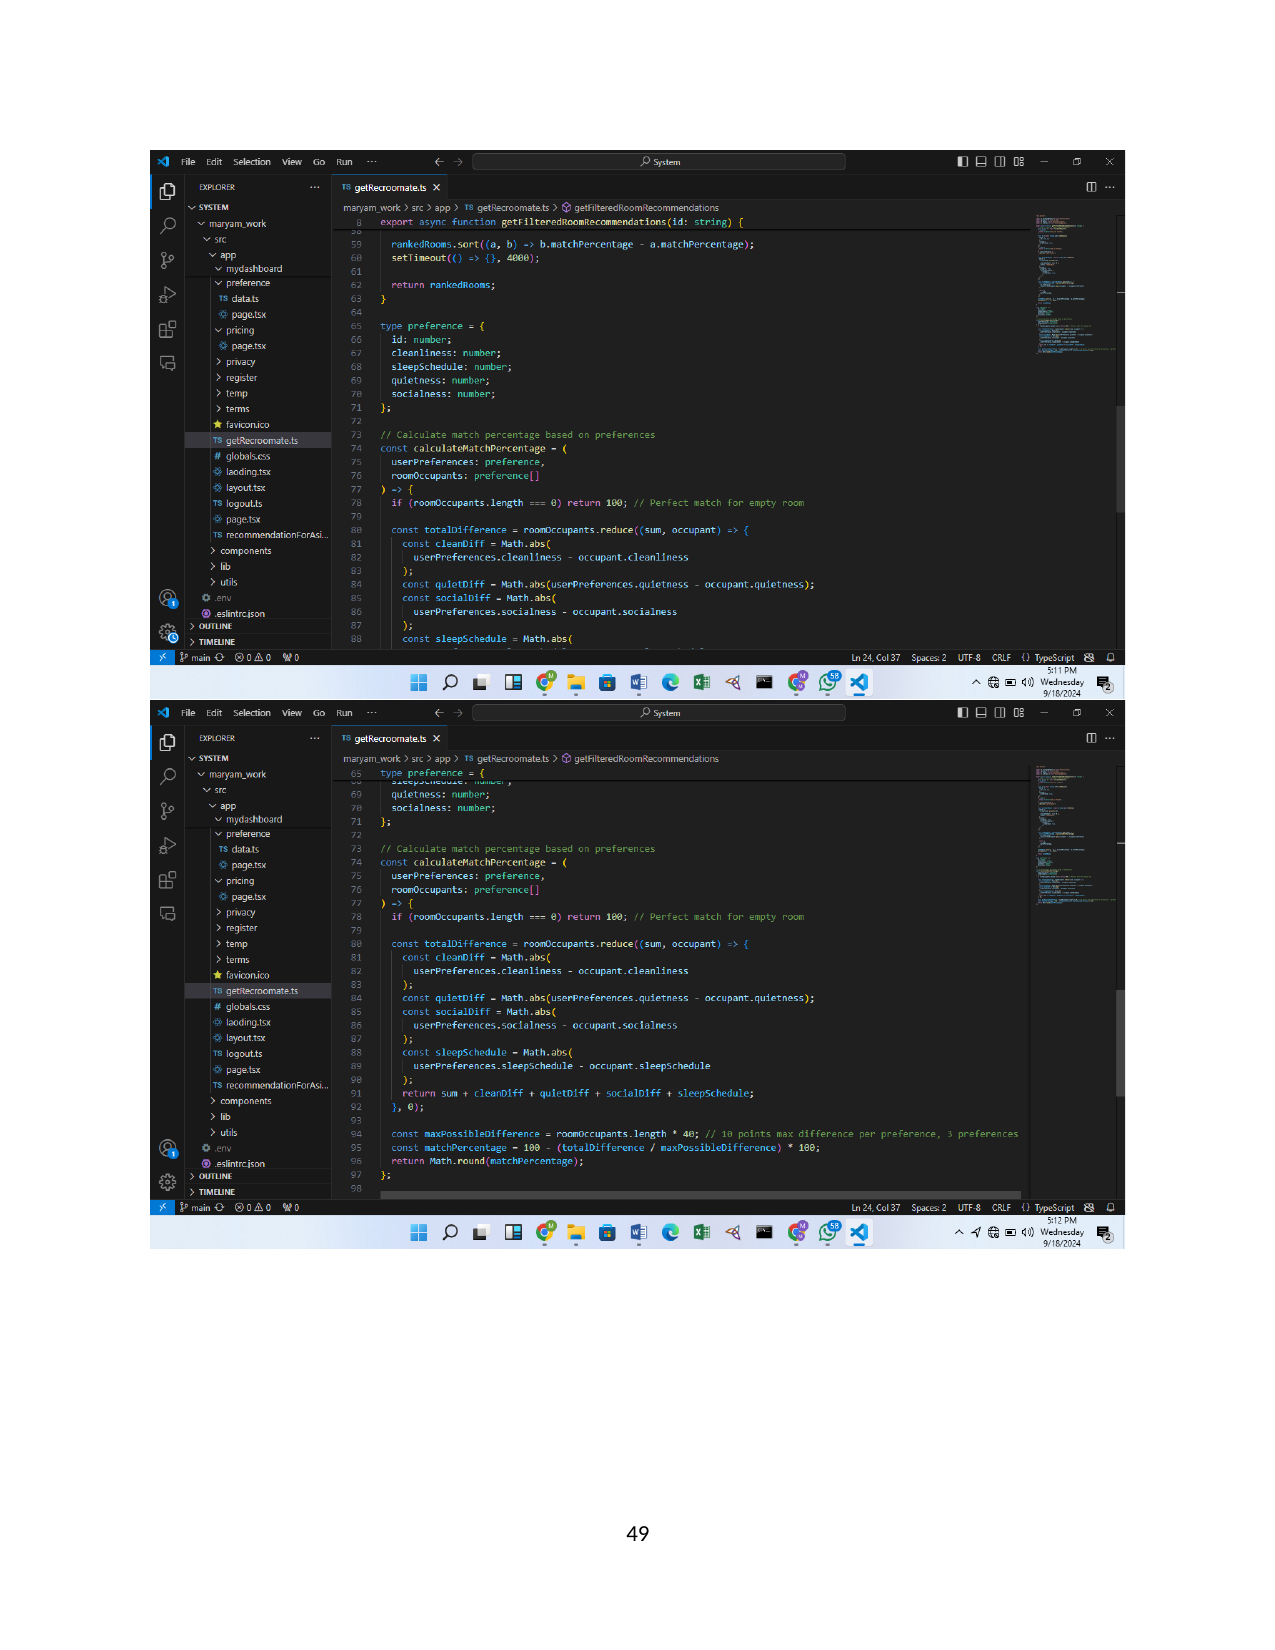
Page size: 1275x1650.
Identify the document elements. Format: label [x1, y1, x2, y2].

picture [150, 700, 1125, 1249]
picture [150, 150, 1125, 699]
